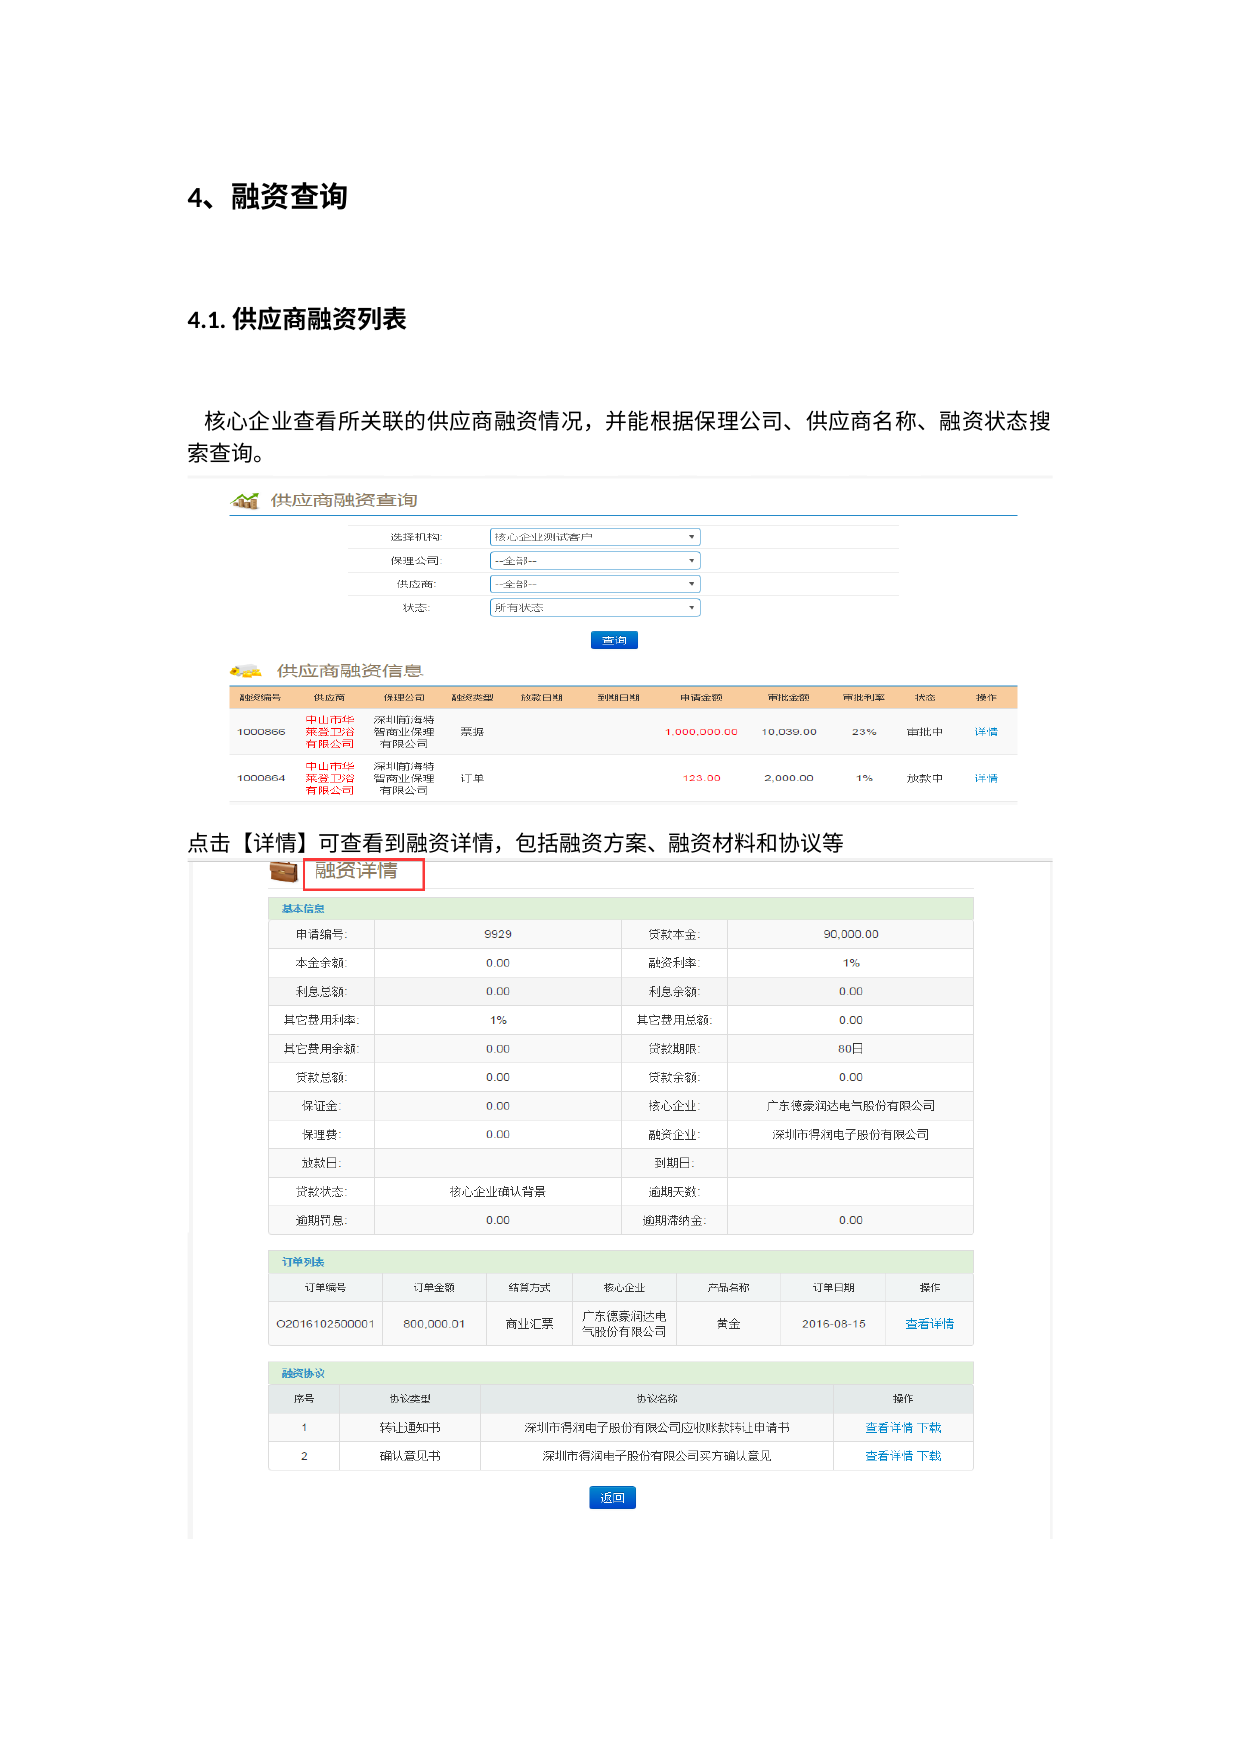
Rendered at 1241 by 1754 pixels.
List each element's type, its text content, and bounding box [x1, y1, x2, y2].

subtitle 4.1. 供应商融资列表 [187, 285, 1053, 350]
text 点击【详情】可查看到融资详情，包括融资方案、融资材料和协议等 [187, 826, 1053, 858]
picture [187, 468, 1053, 805]
subtitle 4、融资查询 [187, 162, 1053, 227]
picture [187, 858, 1053, 1539]
text 核心企业查看所关联的供应商融资情况，并能根据保理公司、供应商名称、融资状态搜索查询。 [187, 403, 1053, 468]
